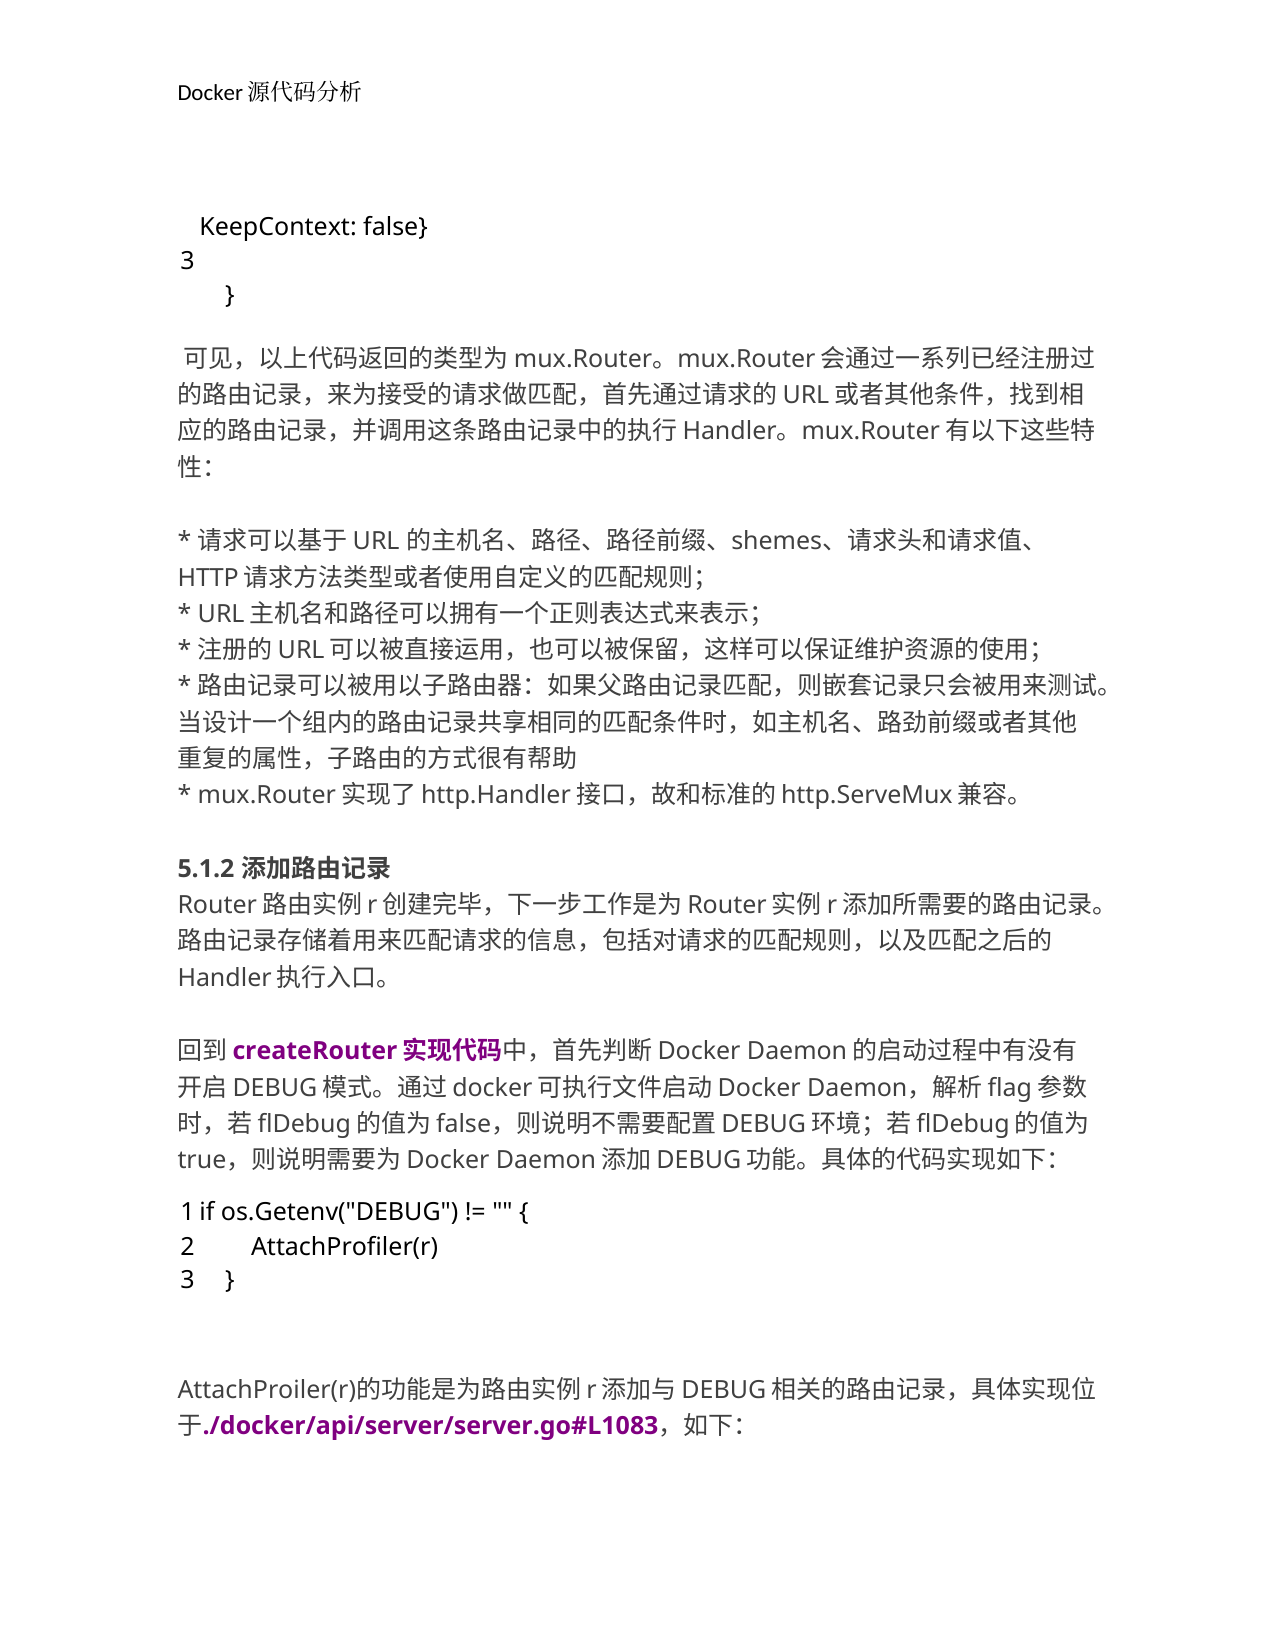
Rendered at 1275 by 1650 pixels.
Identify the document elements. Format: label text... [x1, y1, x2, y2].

text 可见，以上代码返回的类型为mux.Router。mux.Router会通过一系列已经注册过的路由记录，来为接受的请求做匹配，首先通过请求的URL或者其他条件，找到相应的路由记录，并调用这条路由记录中的执行Handler。mux.Router有以下这些特性： [177, 338, 1098, 483]
text 回到createRouter实现代码中，首先判断Docker Daemon的启动过程中有没有开启DEBUG模式。通过docker可执行文件启动Docker Daemon，解析flag参数时，若flDebug的值为false，则说明不需要配置DEBUG环境；若flDebug的值为true，则说明需要为Docker Daemon添加DEBUG功能。具体的代码实现如下： [177, 1031, 1098, 1176]
table_header 1 2 3 [177, 1193, 197, 1298]
table_header 1 2 3 [177, 207, 197, 338]
text 5.1.2 添加路由记录 [177, 848, 1098, 884]
text * 请求可以基于URL 的主机名、路径、路径前缀、shemes、请求头和请求值、HTTP请求方法类型或者使用自定义的匹配规则； * URL主机名和路径可以拥有一个正则表达式来表示； * 注册的URL可以被直接运用，也可以被保留，这样可以保证维护资源的使用； * 路由记录可以被用以子路由器：如果父路由记录匹配，则嵌套记录只会被用来测试。当设计一个组内的路由记录共享相同的匹配条件时，如主机名、路劲前缀或者其他重复的属性，子路由的方式很有帮助 * mux.Router实现了http.Handler接口，故和标准的http.ServeMux兼容。 [177, 521, 1098, 811]
text AttachProiler(r)的功能是为路由实例r添加与DEBUG相关的路由记录，具体实现位于./docker/api/server/server.go#L1083，如下： [177, 1369, 1098, 1442]
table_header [198, 207, 1098, 338]
text Router路由实例r创建完毕，下一步工作是为Router实例r添加所需要的路由记录。路由记录存储着用来匹配请求的信息，包括对请求的匹配规则，以及匹配之后的Handler执行入口。 [177, 884, 1098, 993]
table_header if os.Getenv("DEBUG") != "" { AttachProfiler(r) } [198, 1193, 1098, 1298]
